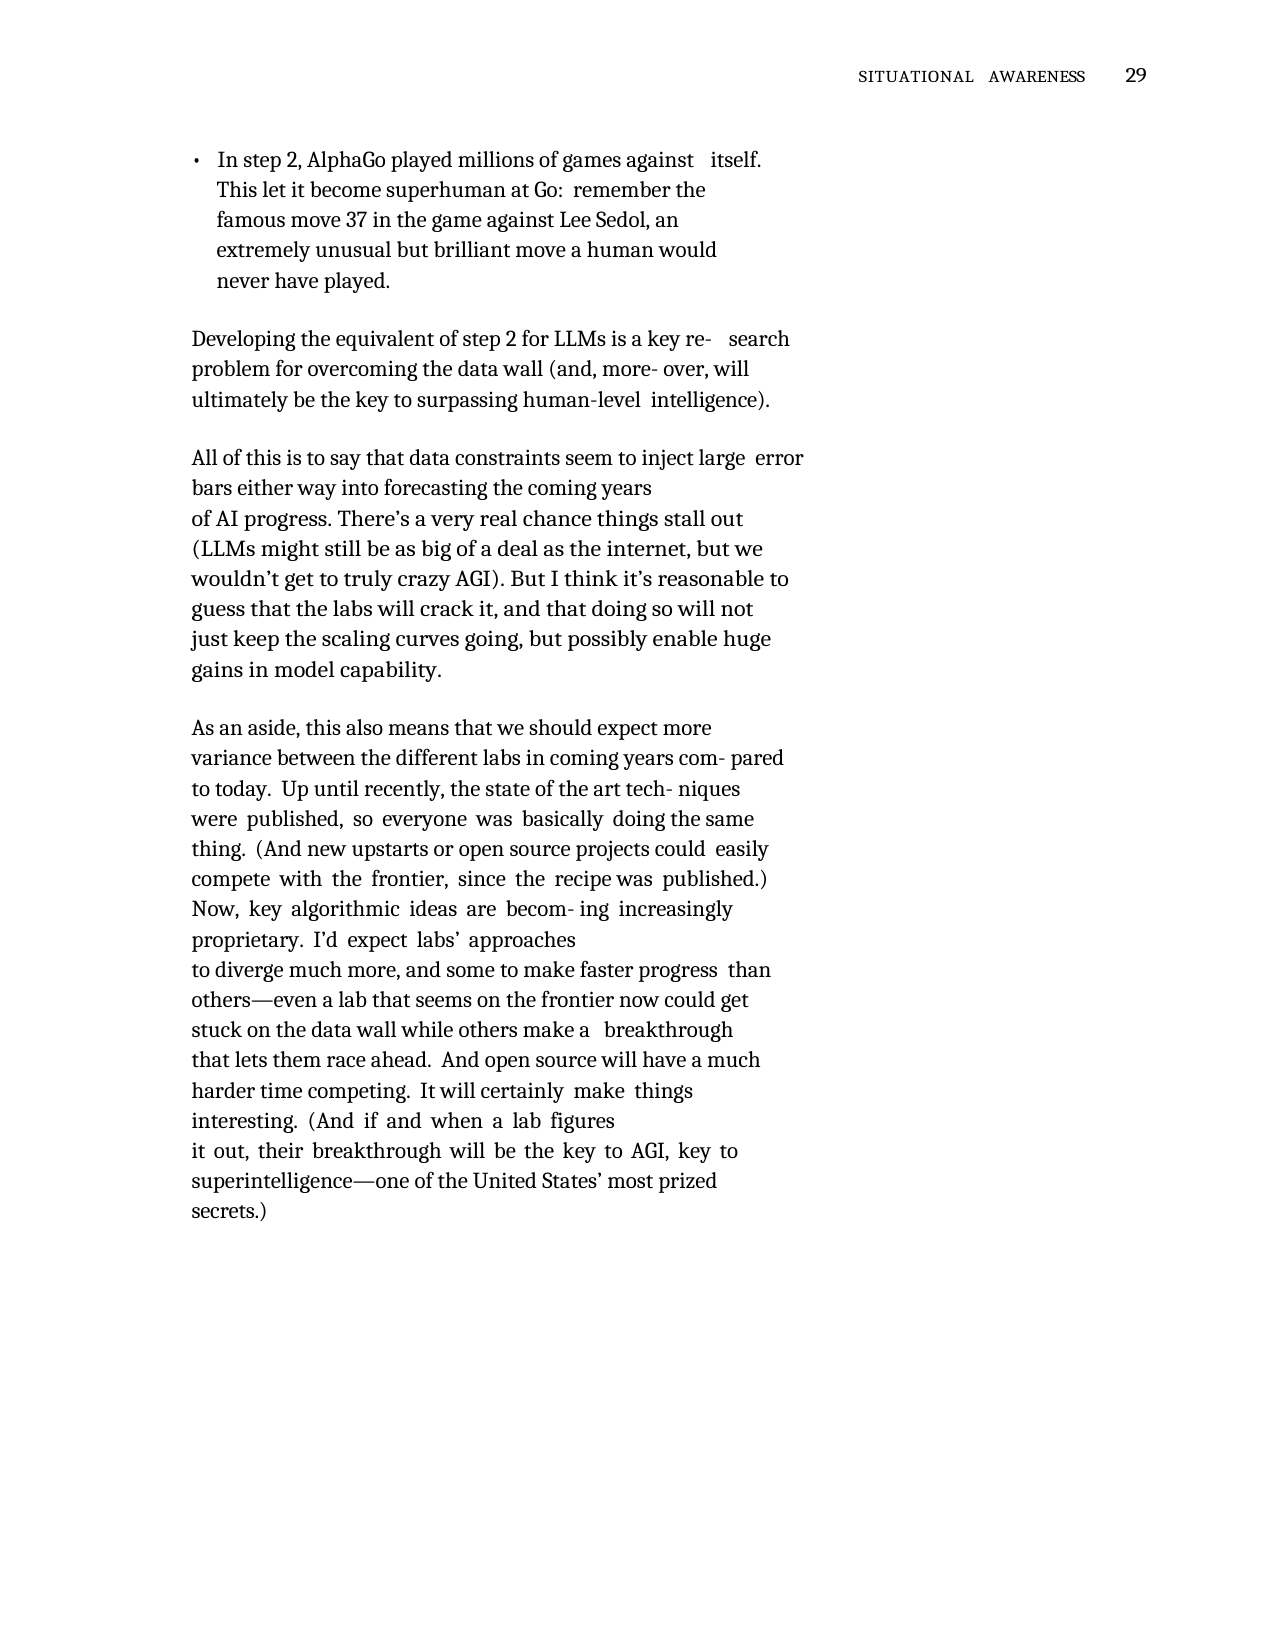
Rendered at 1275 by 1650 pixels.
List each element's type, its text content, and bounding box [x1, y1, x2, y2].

text to diverge much more, and some to make faster progress than others—even a lab that seems on the frontier now could get stuck on the data wall while others make a breakthrough that lets them race ahead. And open source will have a much harder time competing. It will certainly make things interesting. (And if and when a lab figures [191, 957, 774, 1134]
text As an aside, this also means that we should expect more variance between the different labs in coming years com- pared to today. Up until recently, the state of the art tech- niques were published, so everyone was basically doing the same thing. (And new upstarts or open source projects could easily compete with the frontier, since the recipe was published.) Now, key algorithmic ideas are becom- ing increasingly proprietary. I’d expect labs’ approaches [191, 715, 785, 953]
text it out, their breakthrough will be the key to AGI, key to superintelligence—one of the United States’ most prized secrets.) [191, 1138, 796, 1225]
list In step 2, AlphaGo played millions of games against itself. This let it become superhuman at Go: remember the famous move 37 in the game against Lee Sedol, an extremely unusual but brilliant move a human would never have played. [191, 147, 772, 294]
text All of this is to say that data constraints seem to inject large error bars either way into forecasting the coming years [191, 445, 808, 502]
text of AI progress. There’s a very real chance things stall out (LLMs might still be as big of a deal as the internet, but we wouldn’t get to truly crazy AGI). But I think it’s reasonable to guess that the labs will crack it, and that doing so will not just keep the scaling curves going, but possibly enable huge gains in model capability. [191, 505, 794, 683]
text Developing the equivalent of step 2 for LLMs is a key re- search problem for overcoming the data wall (and, more- over, will ultimately be the key to surpassing human-level intelligence). [191, 326, 796, 413]
